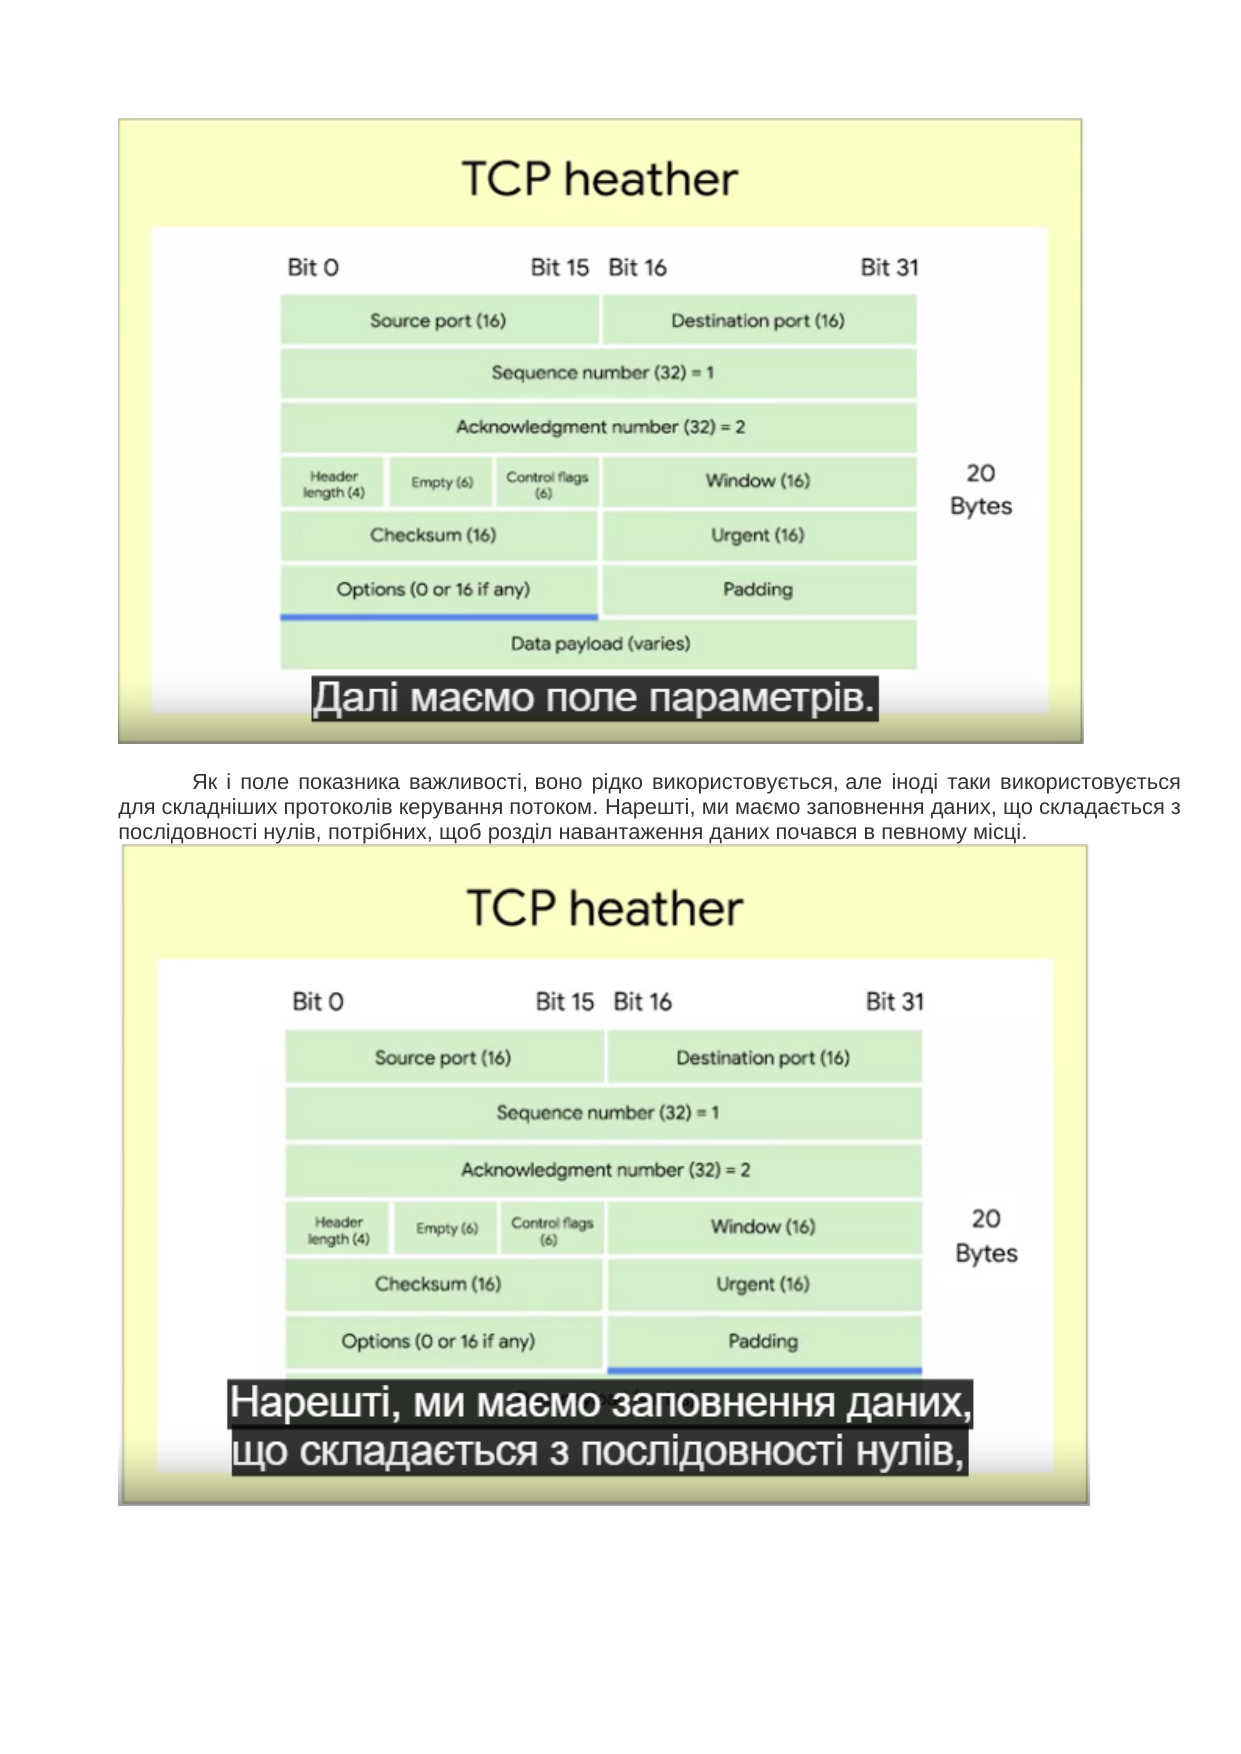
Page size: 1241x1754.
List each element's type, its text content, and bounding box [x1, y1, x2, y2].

text Як і поле показника важливості, воно рідко використовується, але іноді таки використовується для складніших протоколів керування потоком. Нарешті, ми маємо заповнення даних, що складається з послідовності нулів, потрібних, щоб розділ навантаження даних почався в певному місці. [118, 768, 1181, 844]
picture [118, 118, 1084, 744]
picture [118, 844, 1091, 1506]
